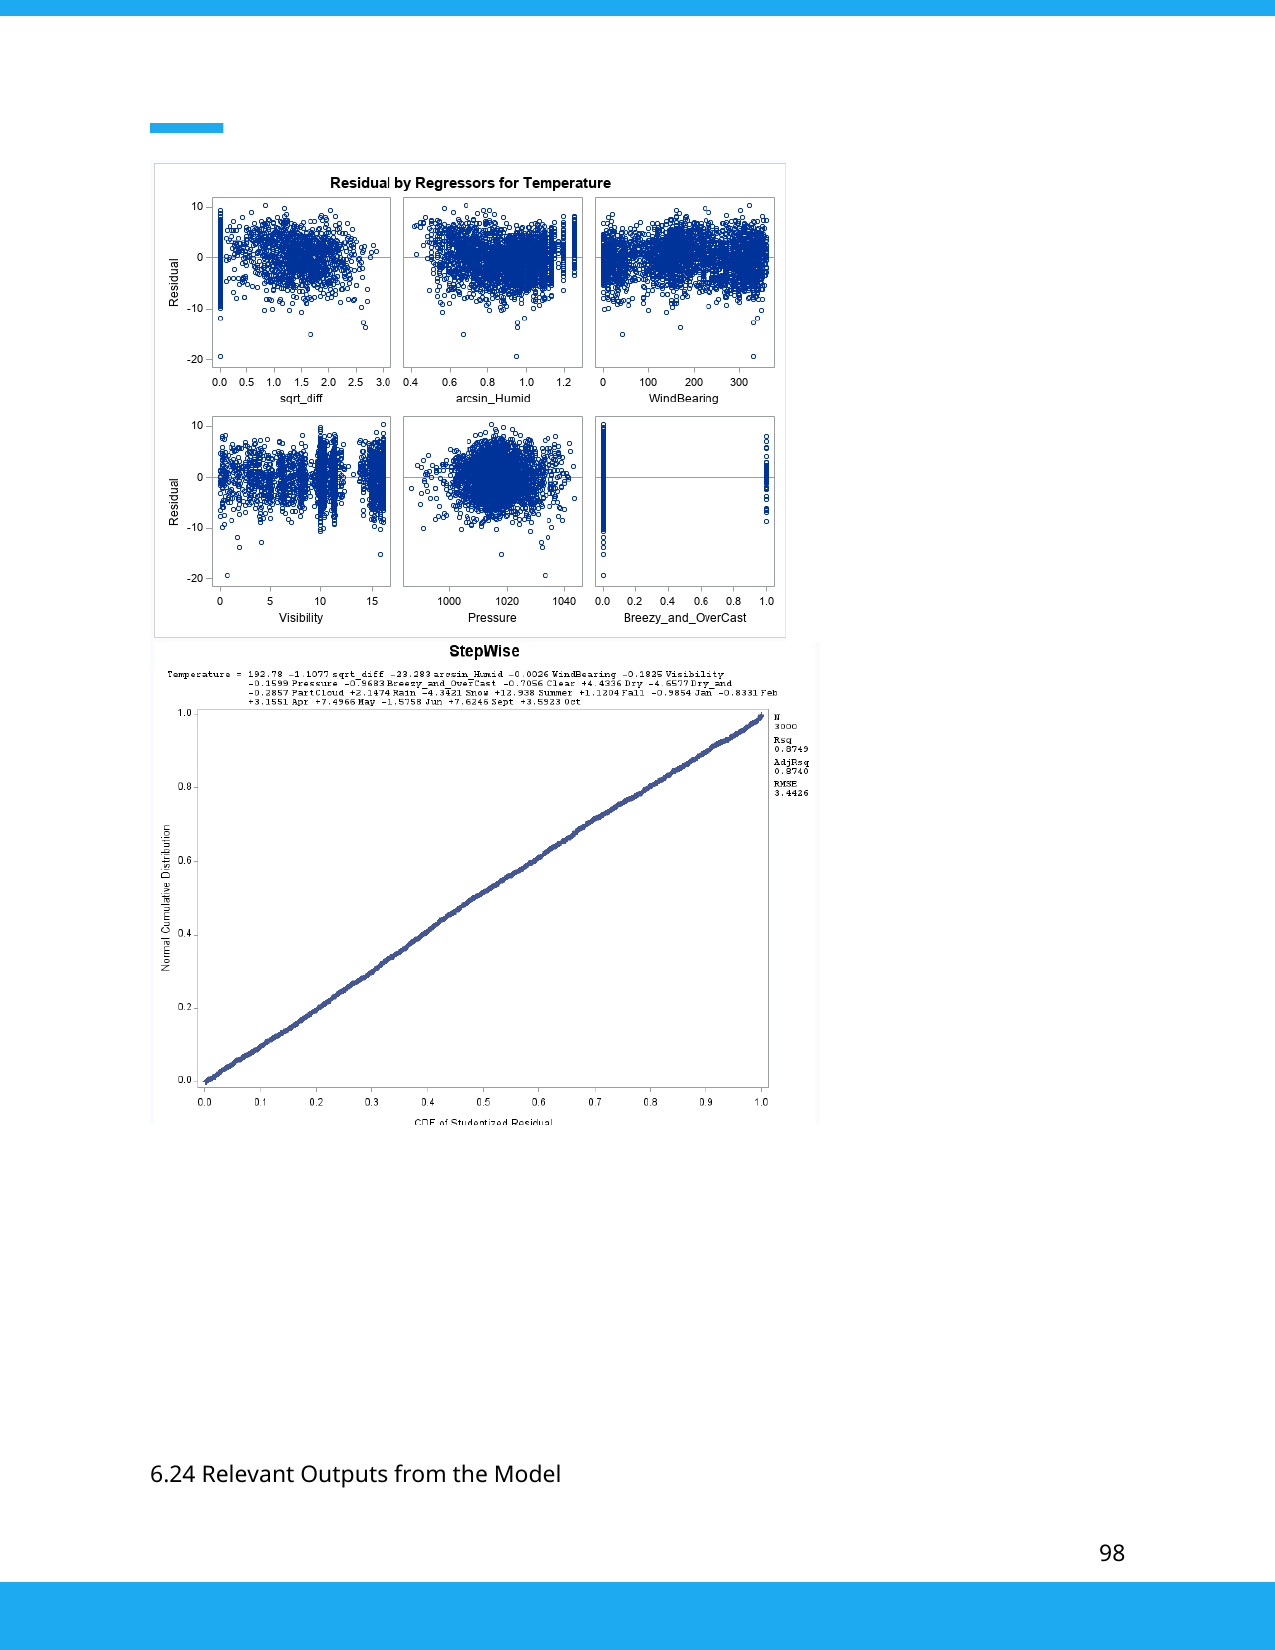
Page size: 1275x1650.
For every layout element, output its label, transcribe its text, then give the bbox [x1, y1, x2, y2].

picture [0, 0, 1275, 16]
picture [150, 160, 820, 1125]
picture [150, 123, 224, 133]
picture [0, 1582, 1275, 1650]
text 6.24 Relevant Outputs from the Model [150, 1458, 1125, 1489]
